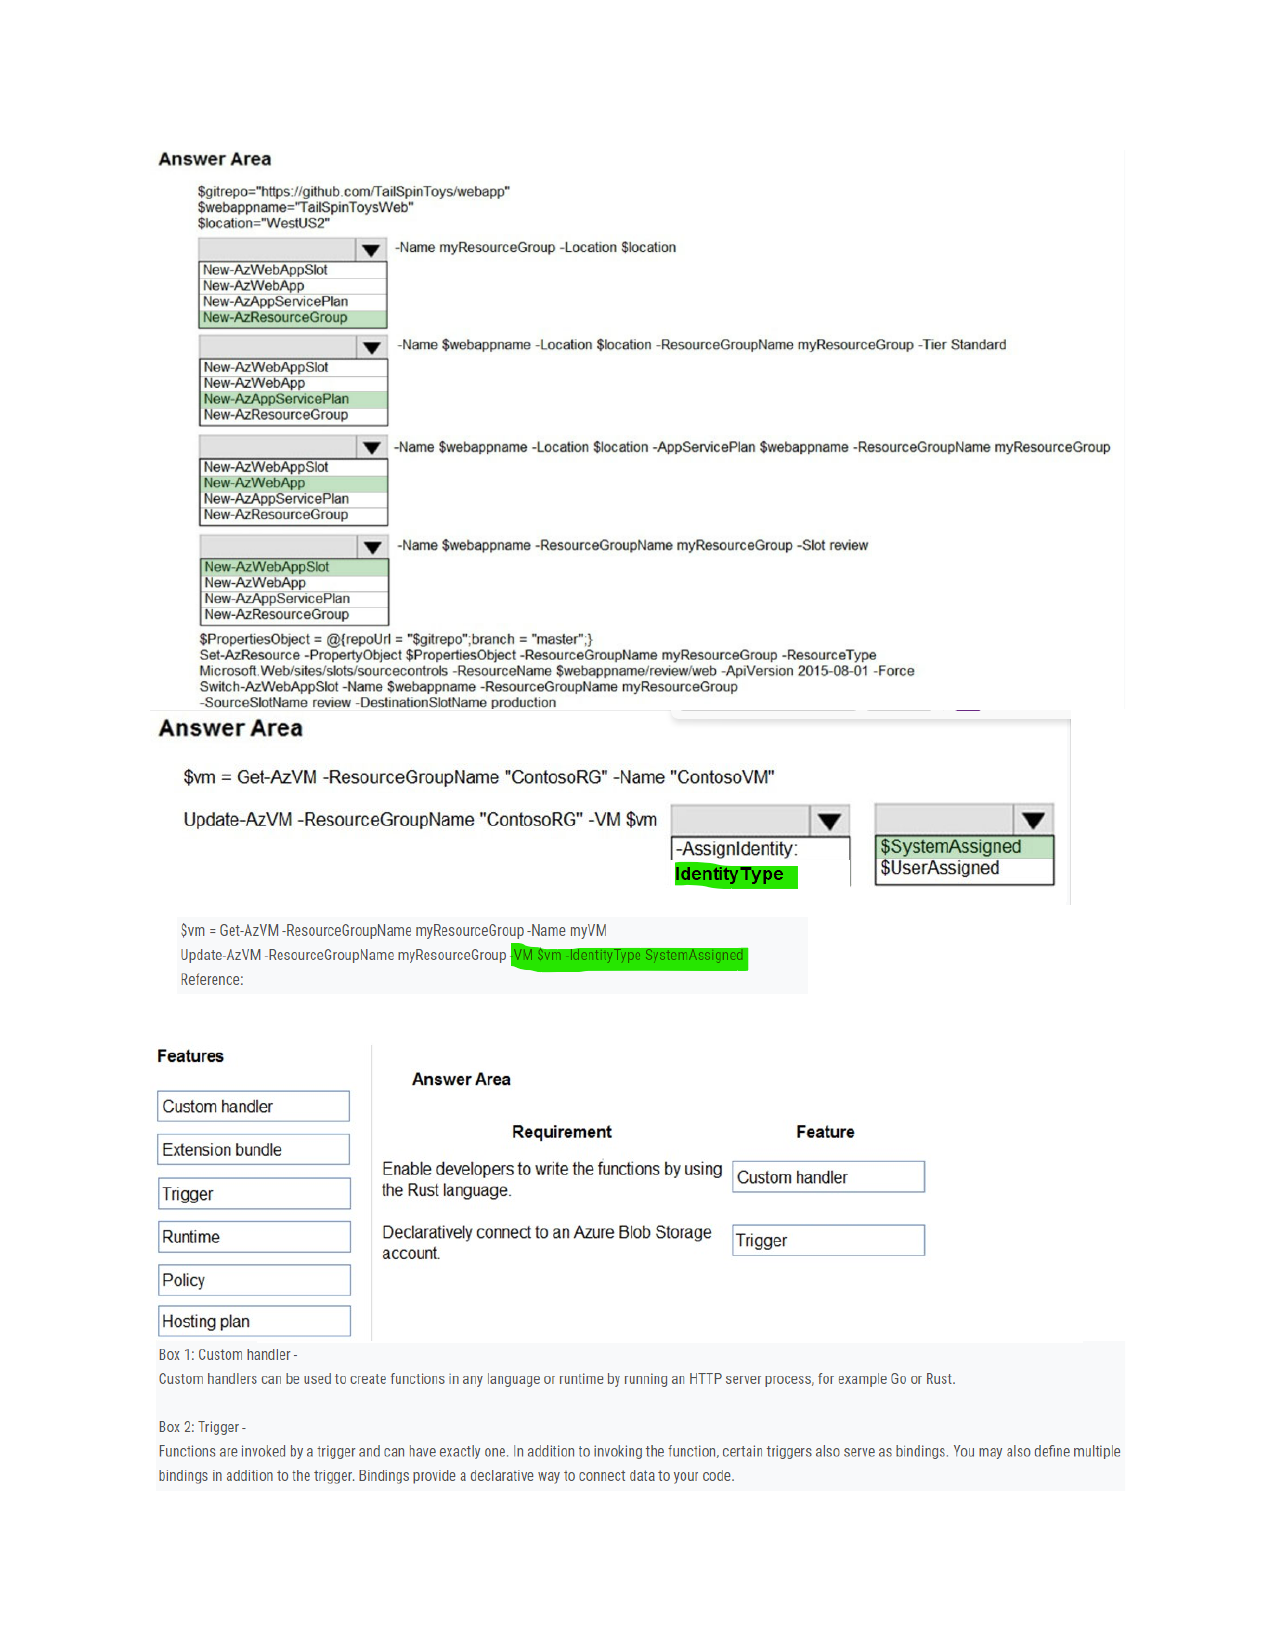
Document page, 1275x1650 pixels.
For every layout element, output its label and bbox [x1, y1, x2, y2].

picture [150, 150, 1125, 709]
picture [150, 710, 1125, 1039]
picture [150, 1041, 1125, 1497]
